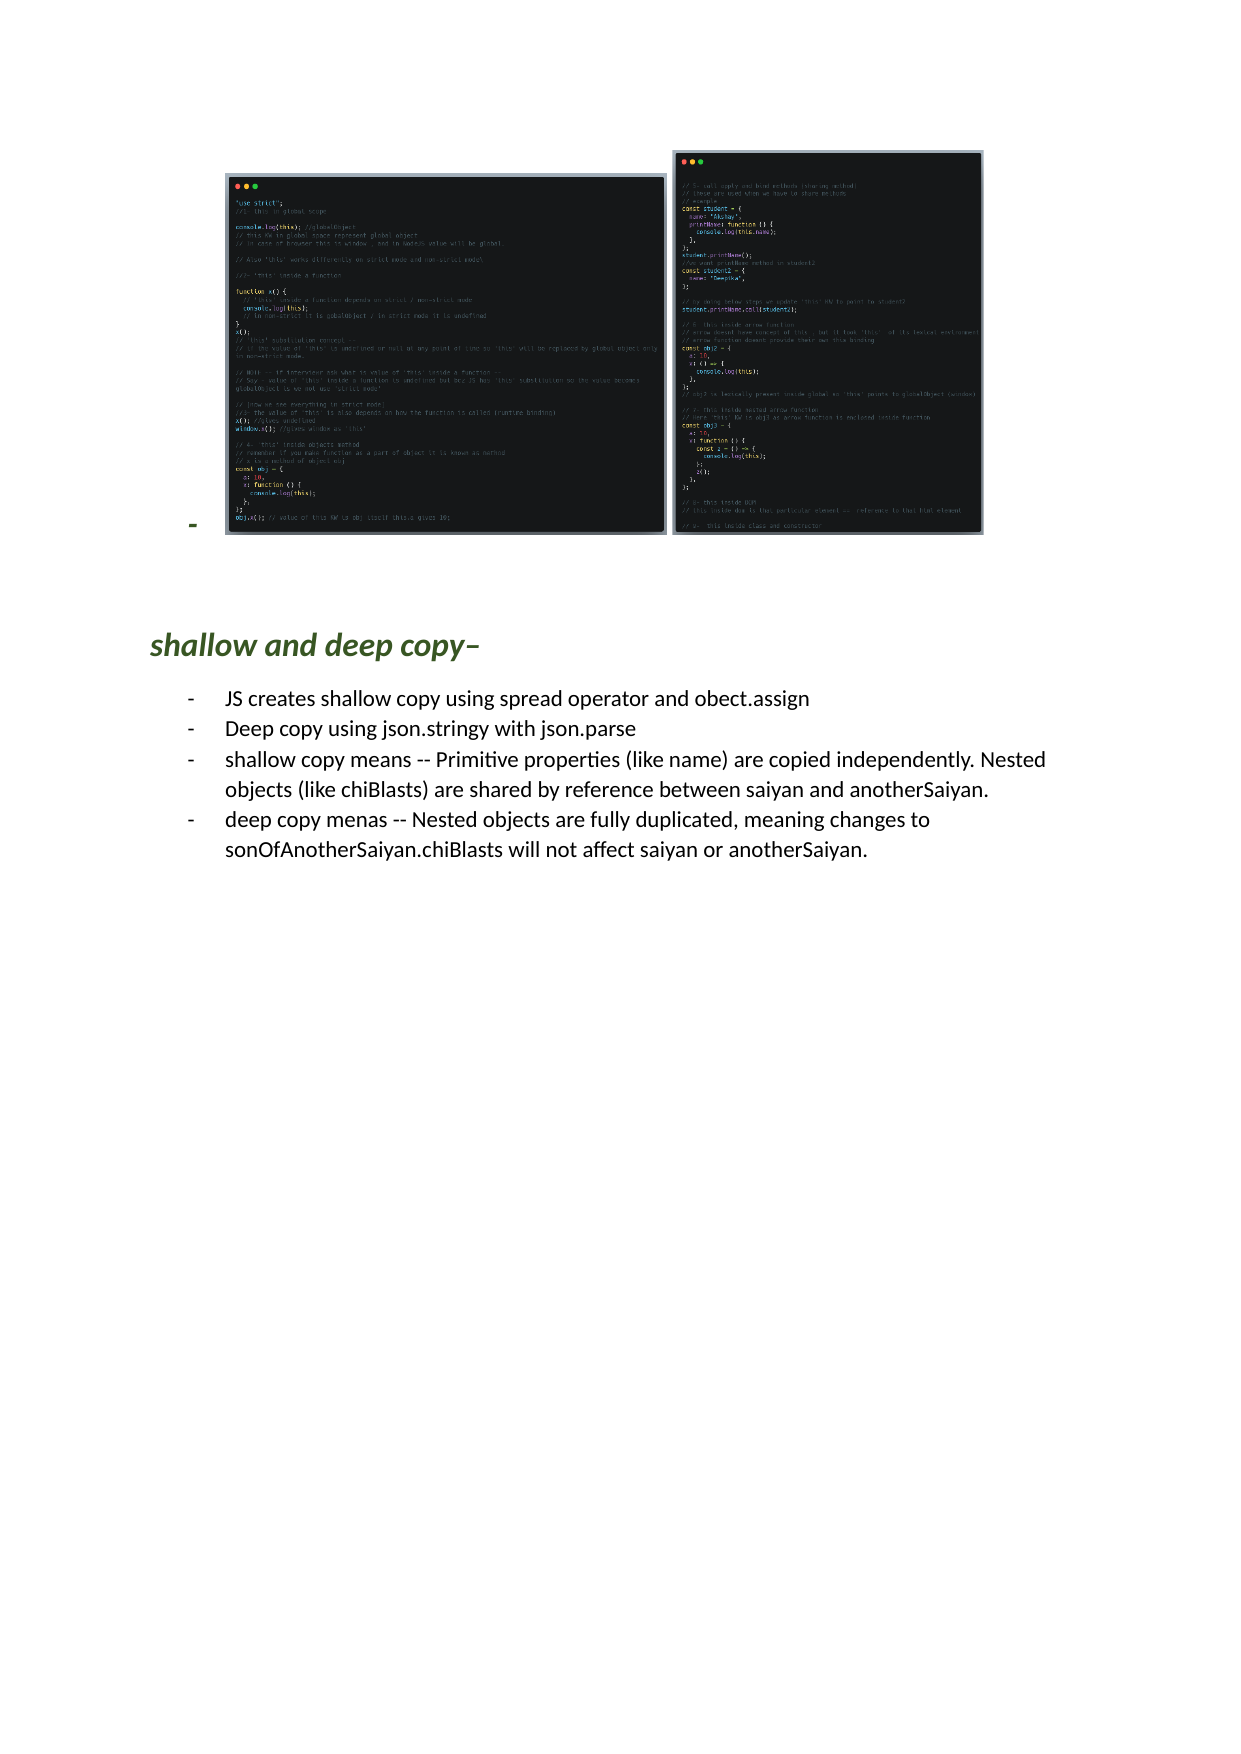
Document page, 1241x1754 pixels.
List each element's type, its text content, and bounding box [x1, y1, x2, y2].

list shallow copy means -- Primitive properties (like name) are copied independently. Nested objects (like chiBlasts) are shared by reference between saiyan and anotherSaiyan. [187, 745, 1090, 803]
list deep copy menas -- Nested objects are fully duplicated, meaning changes to sonOfAnotherSaiyan.chiBlasts will not affect saiyan or anotherSaiyan. [187, 805, 1090, 863]
picture [672, 150, 984, 535]
list Deep copy using json.stringy with json.parse [187, 714, 1090, 743]
text shallow and deep copy– [150, 624, 1090, 664]
list JS creates shallow copy using spread operator and obect.assign [187, 684, 1090, 712]
picture [225, 173, 667, 535]
